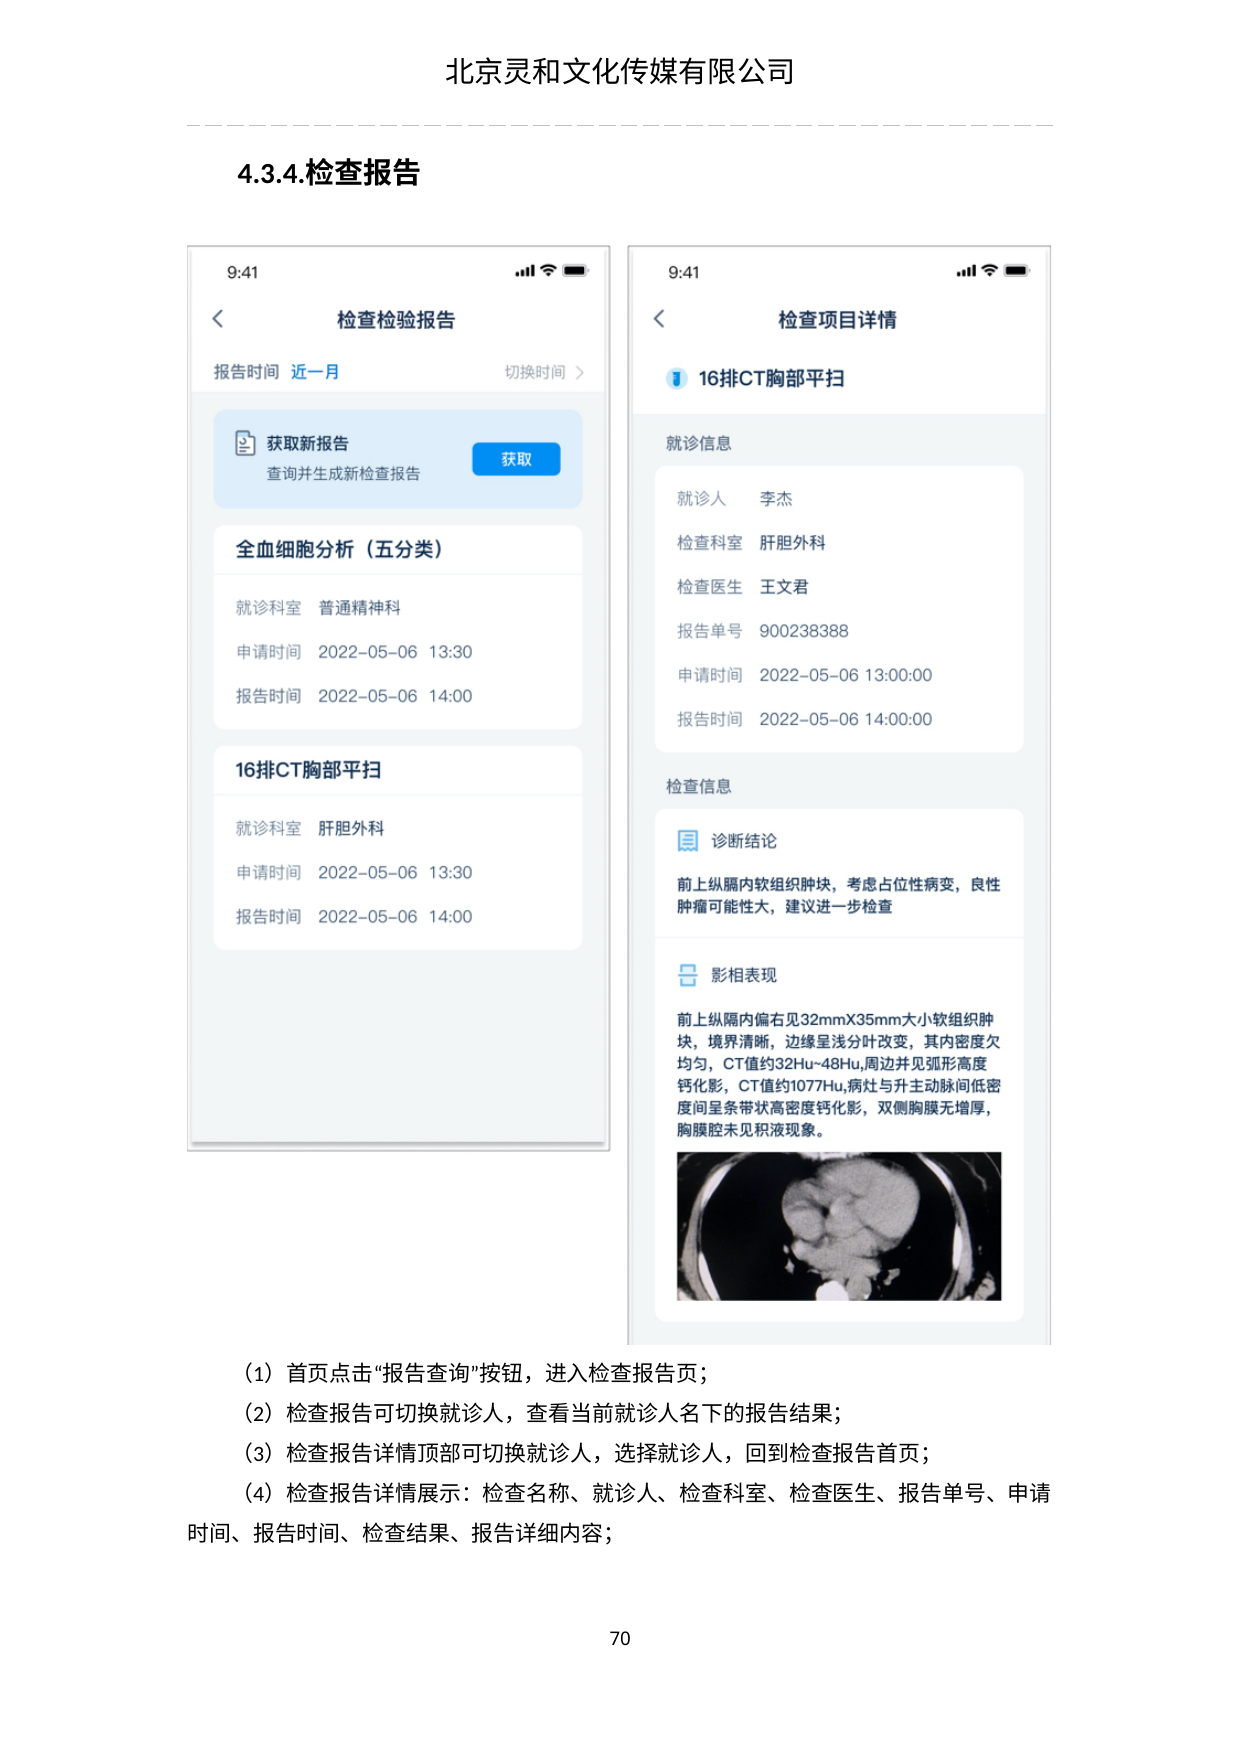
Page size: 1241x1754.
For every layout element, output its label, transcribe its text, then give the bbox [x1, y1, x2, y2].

subtitle 4.3.4.检查报告 [187, 150, 1053, 192]
picture [187, 245, 1052, 1345]
list 检查报告详情展示：检查名称、就诊人、检查科室、检查医生、报告单号、申请时间、报告时间、检查结果、报告详细内容； [187, 1480, 1053, 1546]
list 检查报告可切换就诊人，查看当前就诊人名下的报告结果； [187, 1400, 1053, 1426]
list 检查报告详情顶部可切换就诊人，选择就诊人，回到检查报告首页； [187, 1440, 1053, 1466]
list 首页点击“报告查询”按钮，进入检查报告页； [187, 1360, 1053, 1386]
